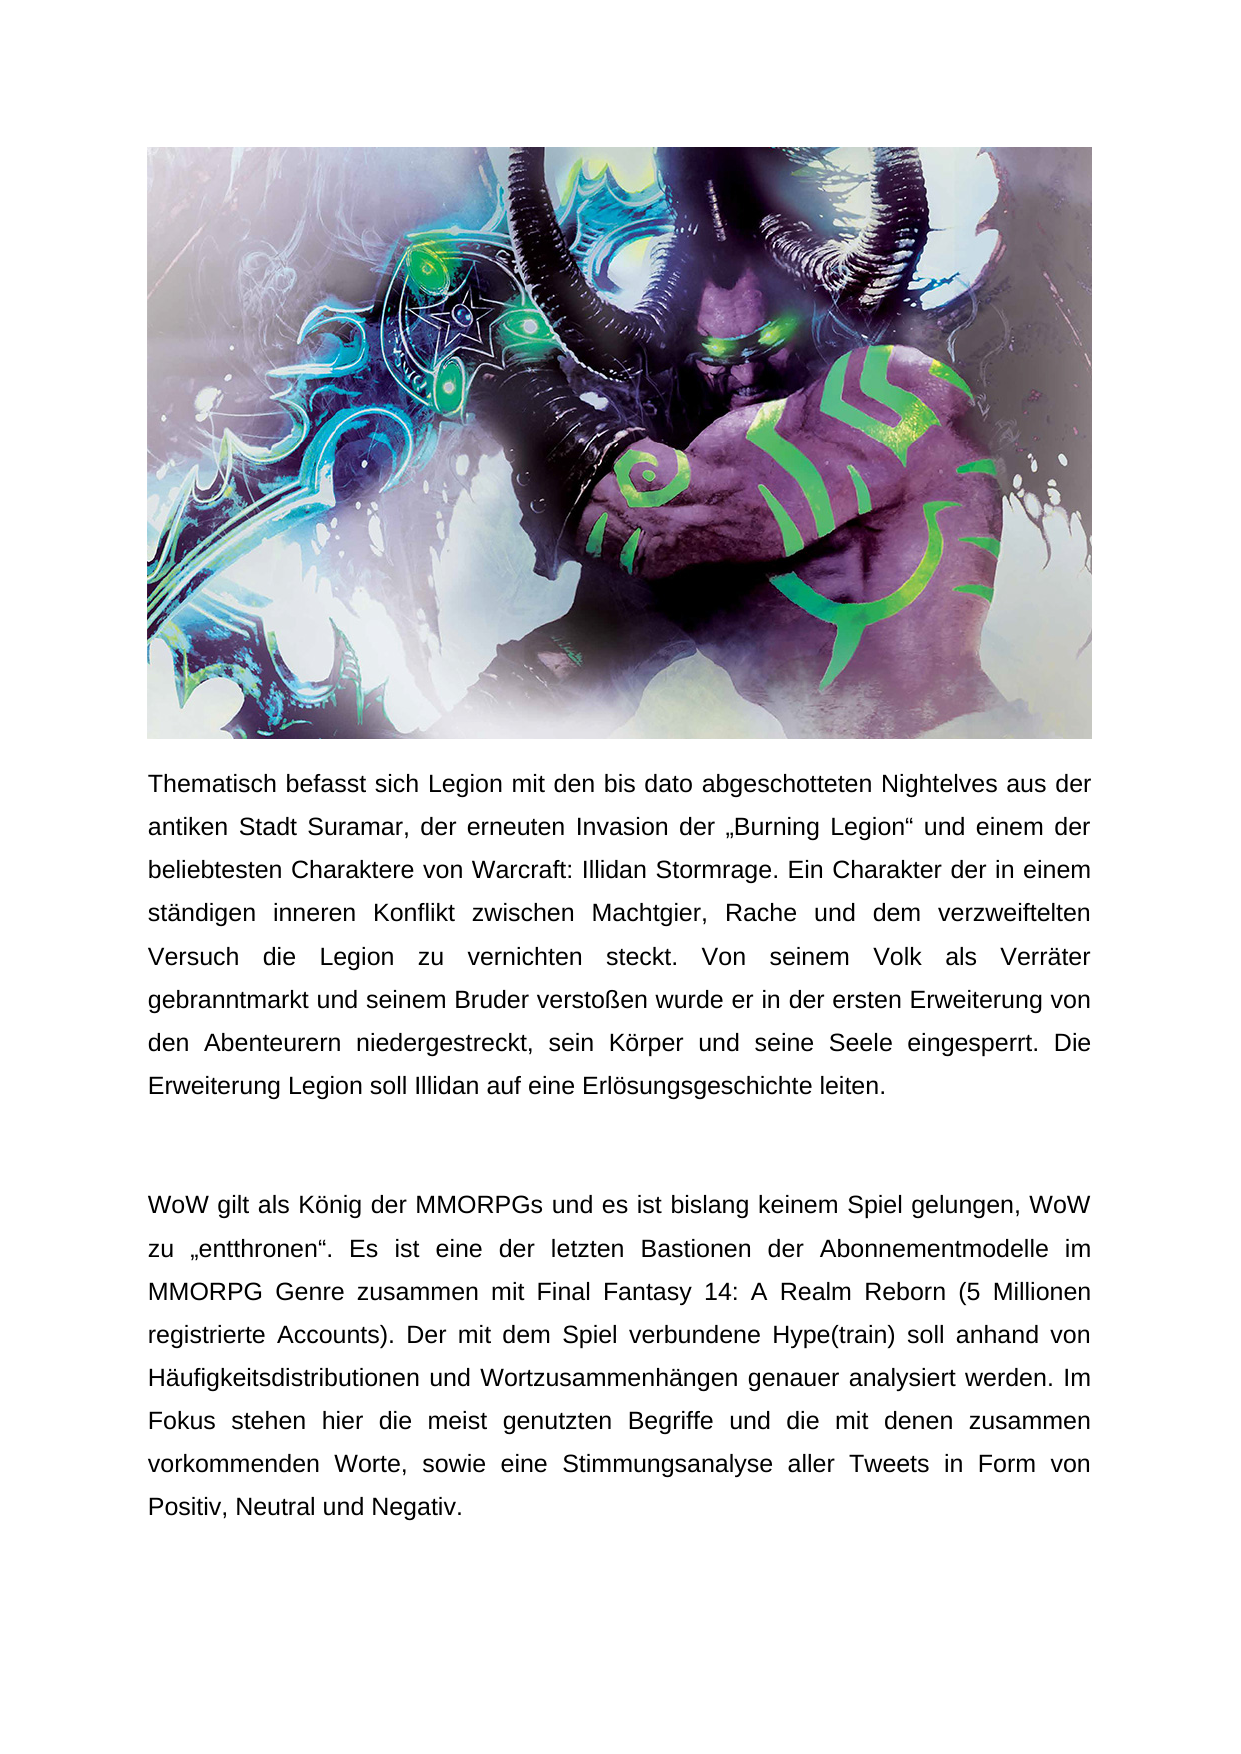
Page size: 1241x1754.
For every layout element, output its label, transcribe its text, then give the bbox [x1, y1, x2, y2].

text WoW gilt als König der MMORPGs und es ist bislang keinem Spiel gelungen, WoW zu „entthronen“. Es ist eine der letzten Bastionen der Abonnementmodelle im MMORPG Genre zusammen mit Final Fantasy 14: A Realm Reborn (5 Millionen registrierte Accounts). Der mit dem Spiel verbundene Hype(train) soll anhand von Häufigkeitsdistributionen und Wortzusammenhängen genauer analysiert werden. Im Fokus stehen hier die meist genutzten Begriffe und die mit denen zusammen vorkommenden Worte, sowie eine Stimmungsanalyse aller Tweets in Form von Positiv, Neutral und Negativ. [148, 1190, 1093, 1521]
text Thematisch befasst sich Legion mit den bis dato abgeschotteten Nightelves aus der antiken Stadt Suramar, der erneuten Invasion der „Burning Legion“ und einem der beliebtesten Charaktere von Warcraft: Illidan Stormrage. Ein Charakter der in einem ständigen inneren Konflikt zwischen Machtgier, Rache und dem verzweiftelten Versuch die Legion zu vernichten steckt. Von seinem Volk als Verräter gebranntmarkt und seinem Bruder verstoßen wurde er in der ersten Erweiterung von den Abenteurern niedergestreckt, sein Körper und seine Seele eingesperrt. Die Erweiterung Legion soll Illidan auf eine Erlösungsgeschichte leiten. [148, 769, 1093, 1099]
picture [147, 147, 1092, 739]
